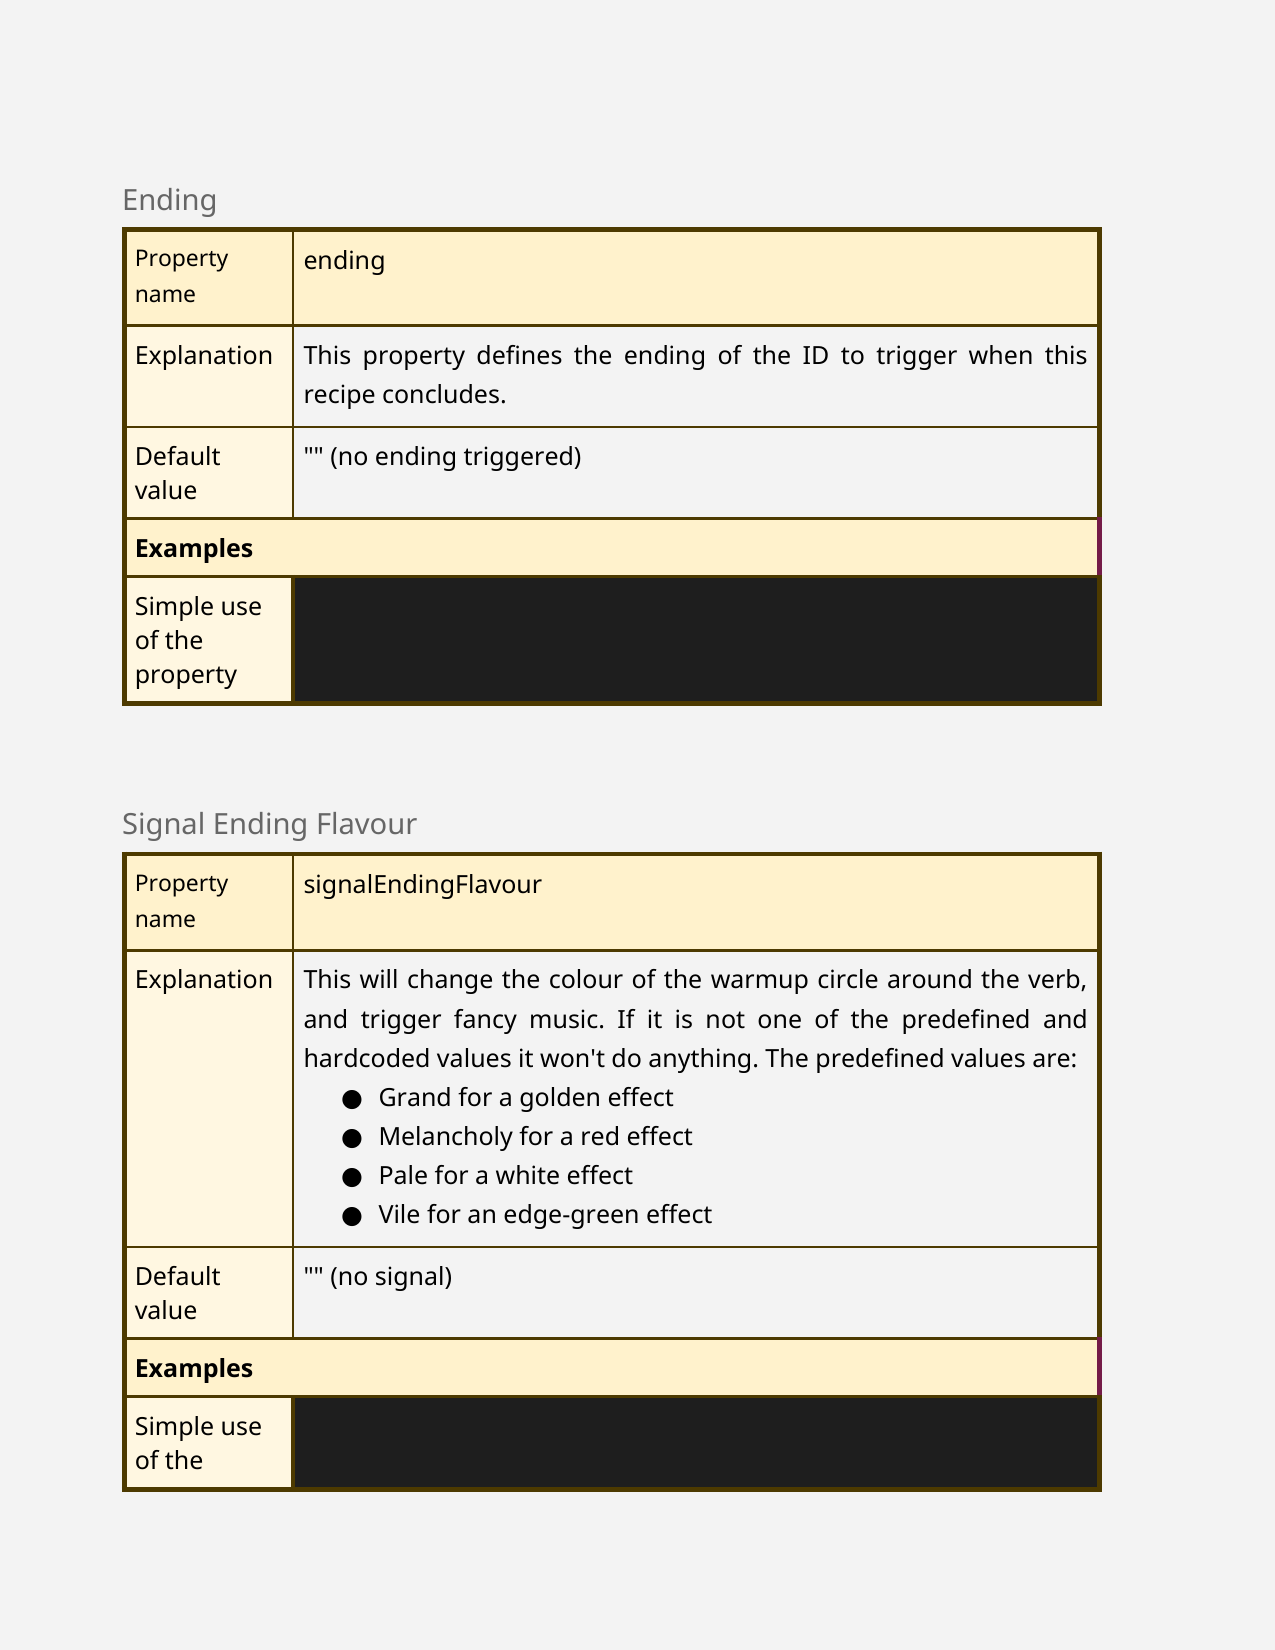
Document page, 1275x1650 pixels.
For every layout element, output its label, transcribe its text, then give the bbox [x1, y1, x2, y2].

subtitle Ending [122, 179, 1125, 219]
table_cell Explanation [127, 952, 292, 1246]
subtitle Signal Ending Flavour [122, 804, 1125, 843]
table_cell "" (no ending triggered) [294, 428, 1097, 517]
table_header signalEndingFlavour [294, 856, 1097, 949]
table_cell [295, 578, 1097, 701]
table_header Property name [127, 232, 292, 324]
table_cell [295, 1398, 1097, 1487]
table_header Property name [127, 856, 292, 949]
table_cell Explanation [127, 327, 292, 426]
table_cell Default value [127, 428, 292, 517]
table_header ending [294, 232, 1097, 324]
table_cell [127, 1398, 291, 1487]
table_cell Examples [127, 1340, 1097, 1395]
table_cell Default value [127, 1248, 292, 1337]
table_cell "" (no signal) [294, 1248, 1097, 1337]
table_cell This will change the colour of the warmup circle around the verb, and trigger fancy music. If it is not one of the predefined and hardcoded values it won't do anything. The predefined values are: Grand for a golden effect Melancholy for a red effect Pale for a white effect Vile for an edge-green effect [294, 952, 1097, 1246]
table_cell Examples [127, 520, 1097, 575]
table_cell Simple use of the property [127, 578, 291, 701]
table_cell This property defines the ending of the ID to trigger when this recipe concludes. [294, 327, 1097, 426]
